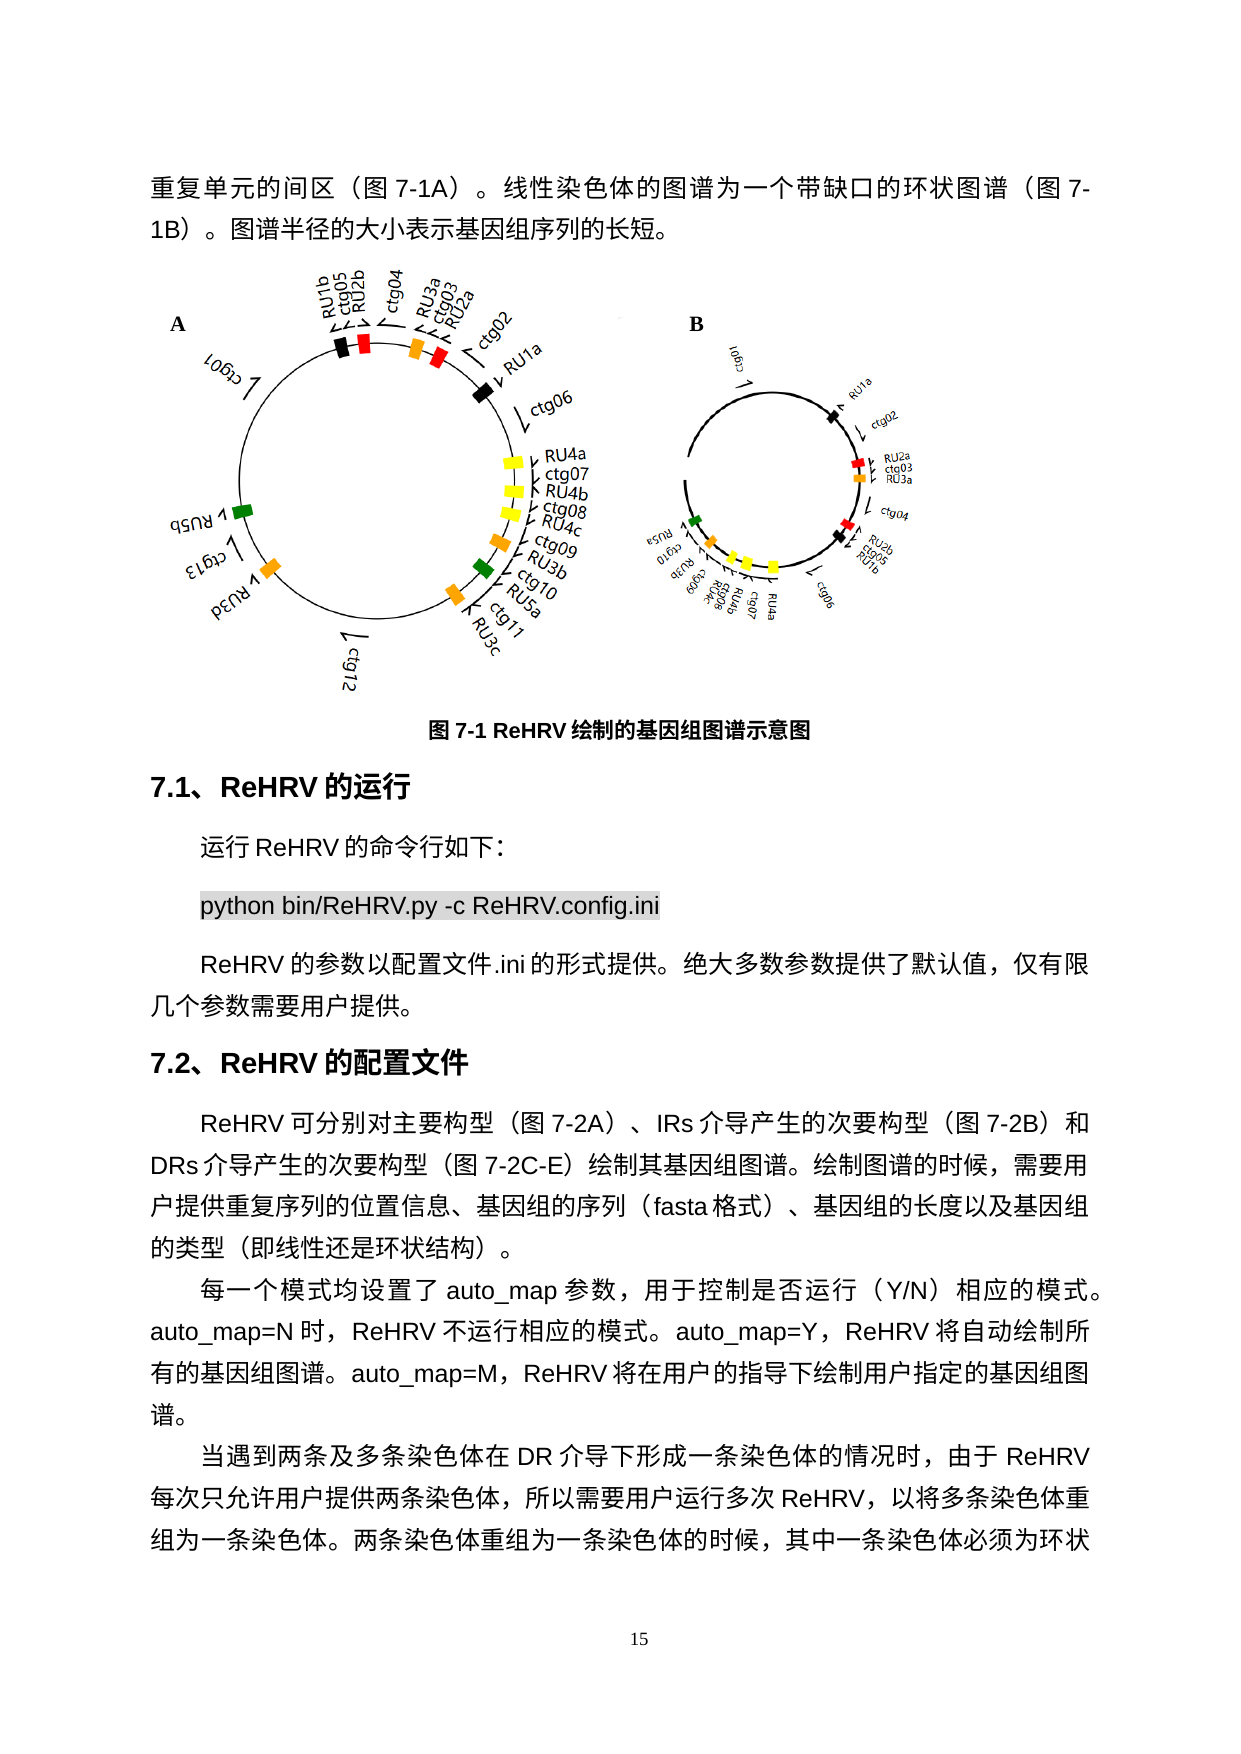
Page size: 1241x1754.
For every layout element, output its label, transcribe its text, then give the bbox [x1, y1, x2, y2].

text python bin/ReHRV.py -c ReHRV.config.ini [150, 881, 1090, 923]
text 运行ReHRV的命令行如下： [150, 823, 1090, 864]
text 每一个模式均设置了auto_map参数，用于控制是否运行（Y/N）相应的模式。auto_map=N时，ReHRV不运行相应的模式。auto_map=Y，ReHRV将自动绘制所有的基因组图谱。auto_map=M，ReHRV将在用户的指导下绘制用户指定的基因组图谱。 [150, 1266, 1090, 1432]
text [150, 1432, 1090, 1557]
text ReHRV的参数以配置文件.ini的形式提供。绝大多数参数提供了默认值，仅有限几个参数需要用户提供。 [150, 940, 1090, 1023]
picture [161, 257, 968, 706]
subtitle 7.2、ReHRV的配置文件 [150, 1040, 1090, 1082]
subtitle 7.1、ReHRV的运行 [150, 764, 1090, 806]
text ReHRV可分别对主要构型（图7-2A）、IRs介导产生的次要构型（图7-2B）和DRs介导产生的次要构型（图7-2C-E）绘制其基因组图谱。绘制图谱的时候，需要用户提供重复序列的位置信息、基因组的序列（fasta格式）、基因组的长度以及基因组的类型（即线性还是环状结构）。 [150, 1099, 1090, 1266]
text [150, 164, 1090, 247]
text 图7-1 ReHRV绘制的基因组图谱示意图 [150, 706, 1090, 747]
